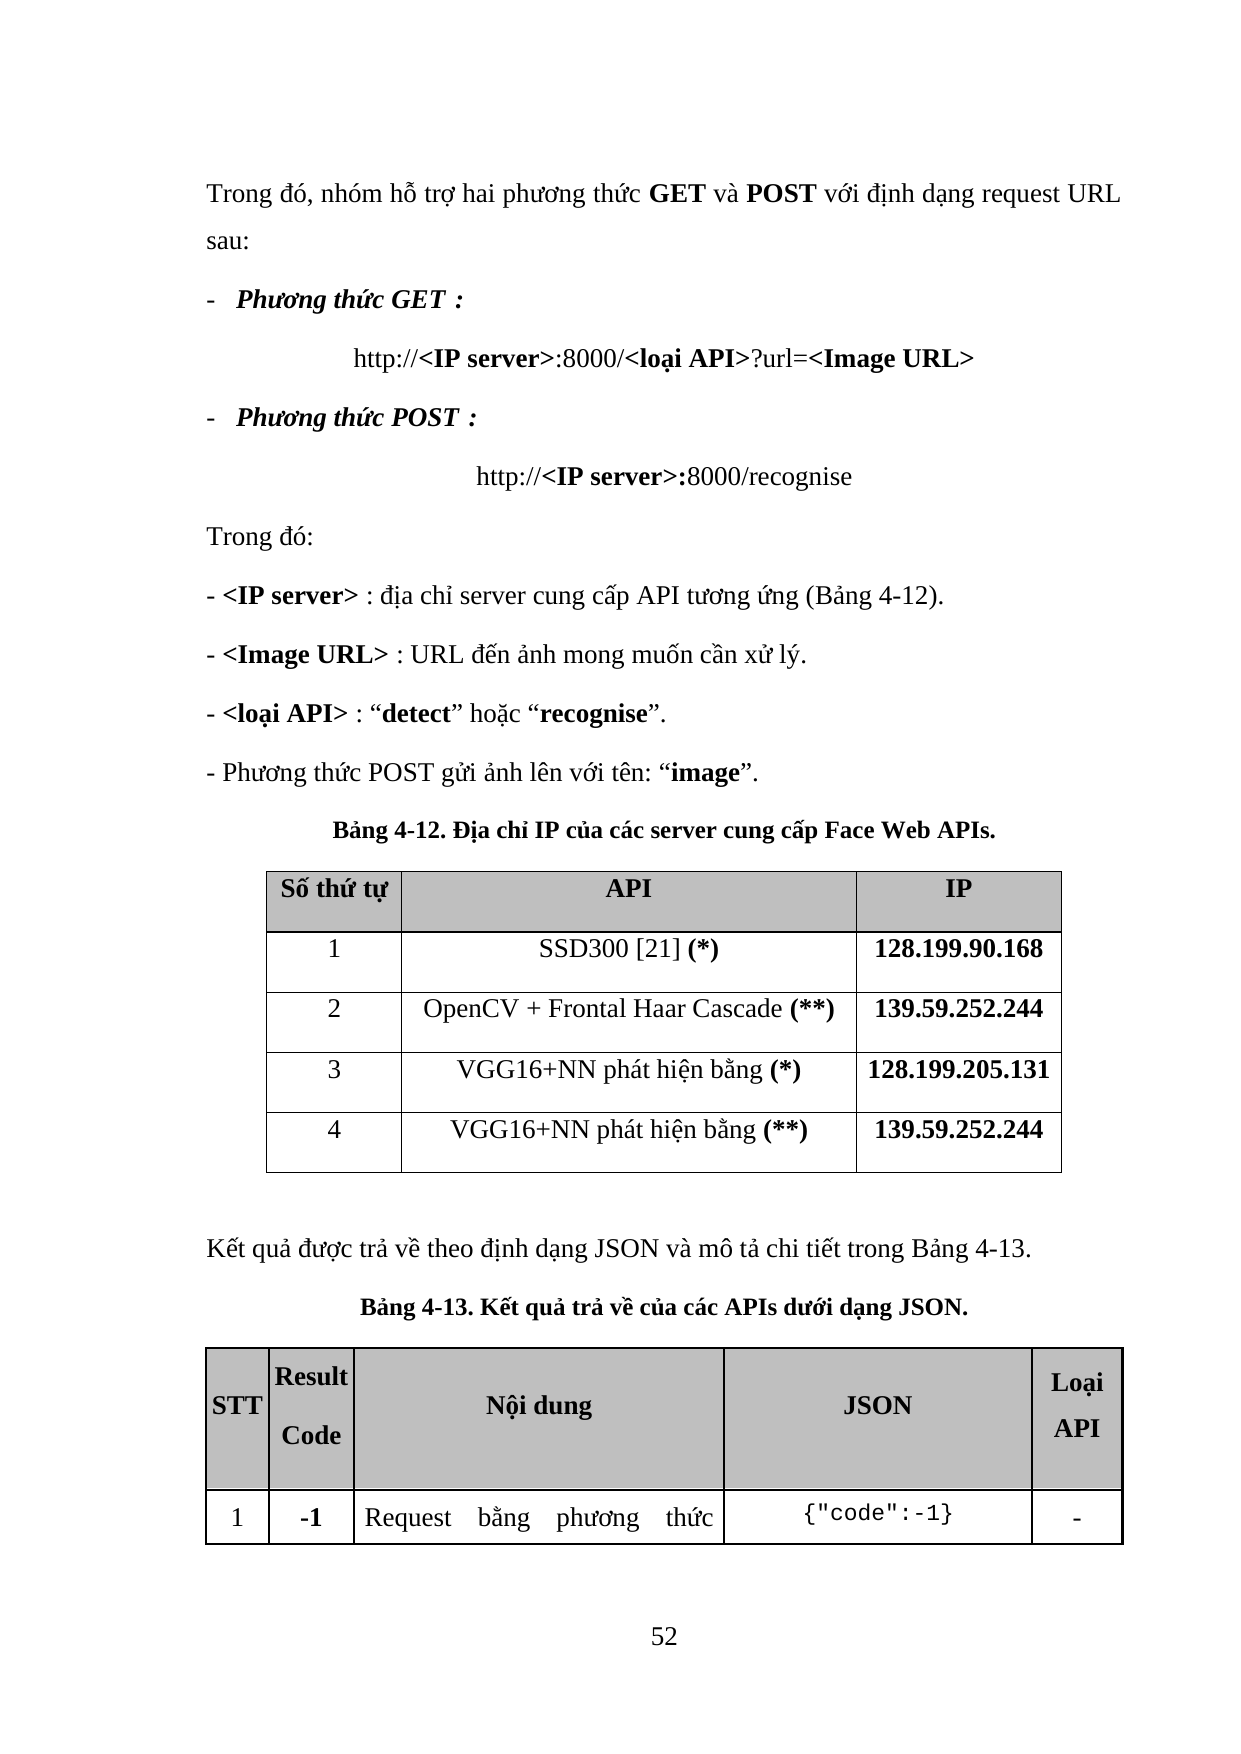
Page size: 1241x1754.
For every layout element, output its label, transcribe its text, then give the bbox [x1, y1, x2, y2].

table_cell -1 [270, 1491, 353, 1542]
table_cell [355, 1491, 723, 1542]
text http://<IP server>:8000/<loại API>?url=<Image URL> [206, 342, 1122, 373]
table_cell 128.199.205.131 [857, 1053, 1061, 1112]
table_header JSON [725, 1349, 1031, 1488]
table_cell - [1033, 1491, 1121, 1542]
table_cell 4 [267, 1113, 401, 1172]
table_cell 139.59.252.244 [857, 993, 1061, 1052]
table_cell 2 [267, 993, 401, 1052]
table_cell 1 [267, 933, 401, 992]
table_cell VGG16+NN phát hiện bằng (*) [402, 1053, 856, 1112]
table_header Nội dung [355, 1349, 723, 1488]
list Phương thức GET : [206, 283, 1122, 314]
table_cell {"code":-1} [725, 1491, 1031, 1542]
table_header STT [207, 1349, 268, 1488]
text - Phương thức POST gửi ảnh lên với tên: “image”. [206, 756, 1122, 787]
table_cell 3 [267, 1053, 401, 1112]
table_header API [402, 872, 856, 931]
table_cell OpenCV + Frontal Haar Cascade (**) [402, 993, 856, 1052]
table_header Số thứ tự [267, 872, 401, 931]
table_cell 1 [207, 1491, 268, 1542]
text - <Image URL> : URL đến ảnh mong muốn cần xử lý. [206, 638, 1122, 669]
table_cell 139.59.252.244 [857, 1113, 1061, 1172]
table_cell SSD300 (*) [402, 933, 856, 992]
table_header IP [857, 872, 1061, 931]
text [206, 177, 1122, 255]
table_header Result Code [270, 1349, 353, 1488]
text - <loại API> : “detect” hoặc “recognise”. [206, 697, 1122, 728]
table_header Loại API [1033, 1349, 1121, 1488]
list Phương thức POST : [206, 401, 1122, 432]
table_cell VGG16+NN phát hiện bằng (**) [402, 1113, 856, 1172]
table_cell 128.199.90.168 [857, 933, 1061, 992]
text http://<IP server>:8000/recognise [206, 461, 1122, 492]
text Trong đó: [206, 520, 1122, 551]
